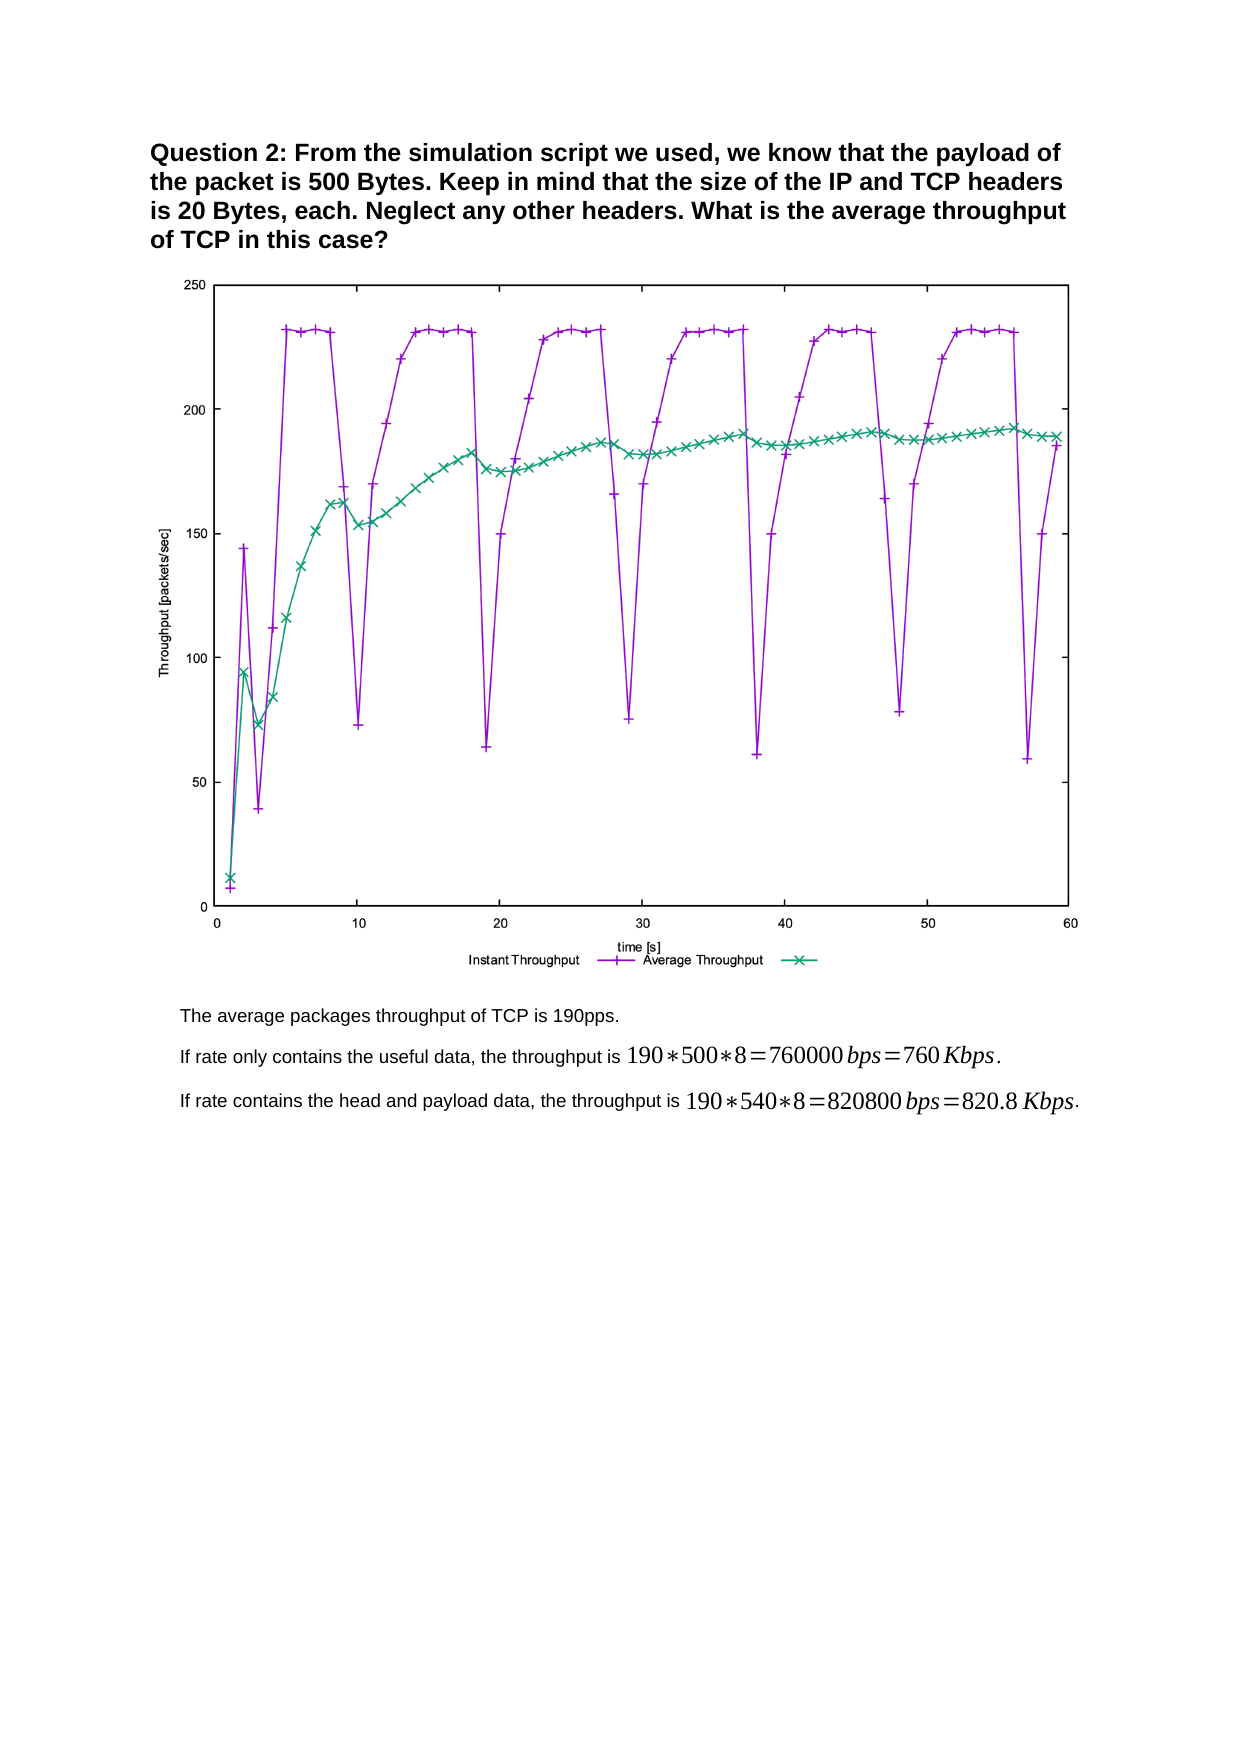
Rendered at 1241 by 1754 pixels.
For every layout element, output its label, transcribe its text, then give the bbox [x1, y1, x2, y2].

picture [150, 268, 1091, 975]
text Question 2: From the simulation script we used, we know that the payload of the packet is 500 Bytes. Keep in mind that the size of the IP and TCP headers is 20 Bytes, each. Neglect any other headers. What is the average throughput of TCP in this case? [150, 138, 1090, 253]
text The average packages throughput of TCP is 190pps. [150, 1005, 1090, 1026]
text If rate contains the head and payload data, the throughput is . [150, 1087, 1090, 1115]
text If rate only contains the useful data, the throughput is . [150, 1042, 1090, 1072]
